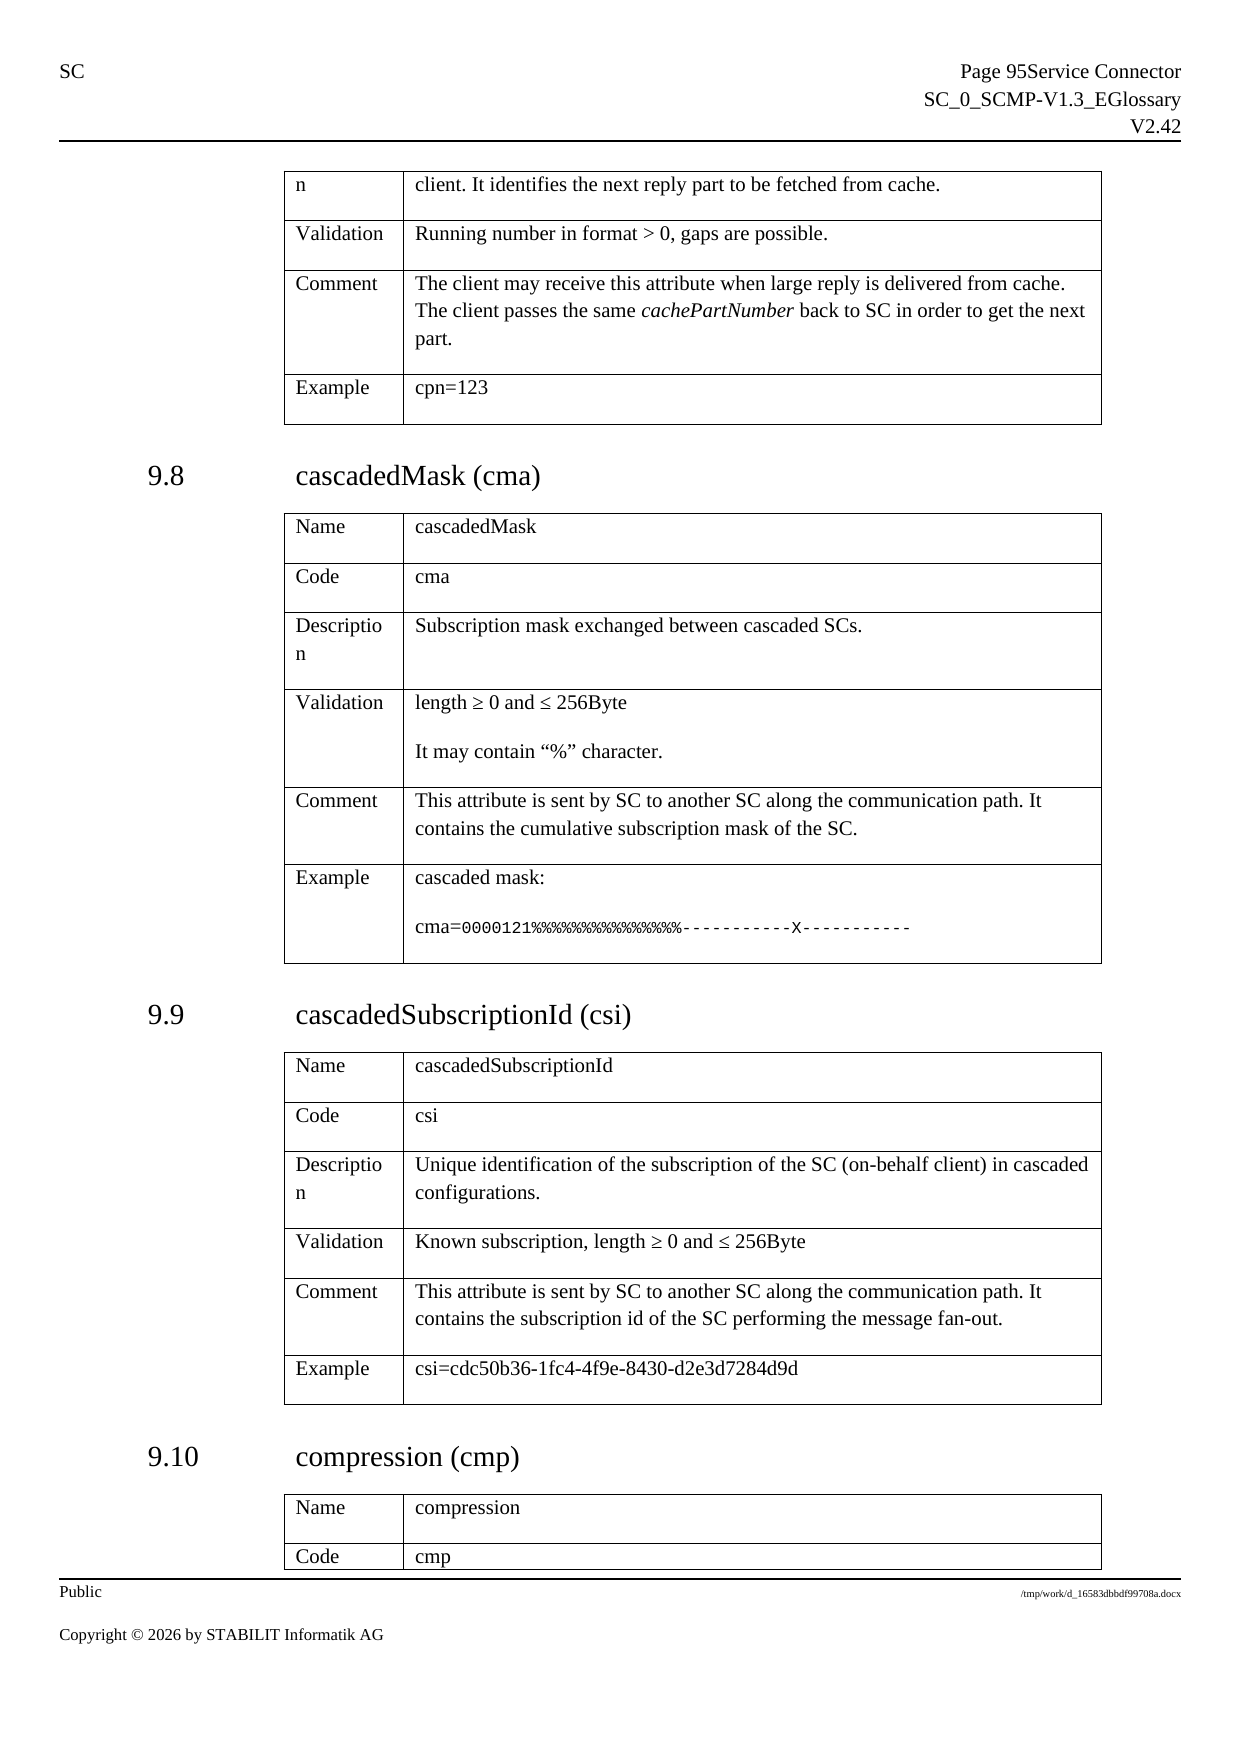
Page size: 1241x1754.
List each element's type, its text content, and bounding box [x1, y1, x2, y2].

table_cell length ≥ 0 and ≤ 256Byte It may contain “%” character. [404, 690, 1101, 787]
table_cell cmp [404, 1544, 1101, 1568]
table_header cascadedMask [404, 514, 1101, 563]
table_cell Example [285, 375, 403, 424]
table_cell Example [285, 1356, 403, 1404]
subtitle cascadedMask (cma) [148, 458, 1092, 492]
table_header compression [404, 1495, 1101, 1543]
table_cell Description [285, 1152, 403, 1228]
table_cell This attribute is sent by SC to another SC along the communication path. It contains the cumulative subscription mask of the SC. [404, 788, 1101, 864]
table_cell Subscription mask exchanged between cascaded SCs. [404, 613, 1101, 689]
table_cell cma [404, 564, 1101, 612]
table_cell Known subscription, length ≥ 0 and ≤ 256Byte [404, 1229, 1101, 1278]
table_cell Validation [285, 221, 403, 269]
subtitle compression (cmp) [148, 1439, 1092, 1472]
table_header cascadedSubscriptionId [404, 1053, 1101, 1102]
table_cell cpn=123 [404, 375, 1101, 424]
table_header Name [285, 514, 403, 563]
table_cell csi=cdc50b36-1fc4-4f9e-8430-d2e3d7284d9d [404, 1356, 1101, 1404]
table_cell Comment [285, 788, 403, 864]
table_cell Validation [285, 690, 403, 787]
table_cell This attribute is sent by SC to another SC along the communication path. It contains the subscription id of the SC performing the message fan-out. [404, 1279, 1101, 1355]
table_cell Code [285, 1544, 403, 1568]
table_cell Comment [285, 1279, 403, 1355]
table_header Name [285, 1495, 403, 1543]
table_header Name [285, 1053, 403, 1102]
table_cell Running number in format > 0, gaps are possible. [404, 221, 1101, 269]
table_cell Unique identification of the subscription of the SC (on-behalf client) in cascaded configurations. [404, 1152, 1101, 1228]
table_cell Code [285, 1103, 403, 1151]
table_cell cascaded mask: cma=0000121%%%%%%%%%%%%%%%-----------X----------- [404, 865, 1101, 963]
table_cell Example [285, 865, 403, 963]
table_cell Description [285, 172, 403, 220]
table_cell Comment [285, 271, 403, 374]
table_cell The client may receive this attribute when large reply is delivered from cache. The client passes the same cachePartNumber back to SC in order to get the next part. [404, 271, 1101, 374]
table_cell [404, 172, 1101, 220]
table_cell csi [404, 1103, 1101, 1151]
subtitle cascadedSubscriptionId (csi) [148, 997, 1092, 1031]
table_cell Description [285, 613, 403, 689]
table_cell Code [285, 564, 403, 612]
table_cell Validation [285, 1229, 403, 1278]
